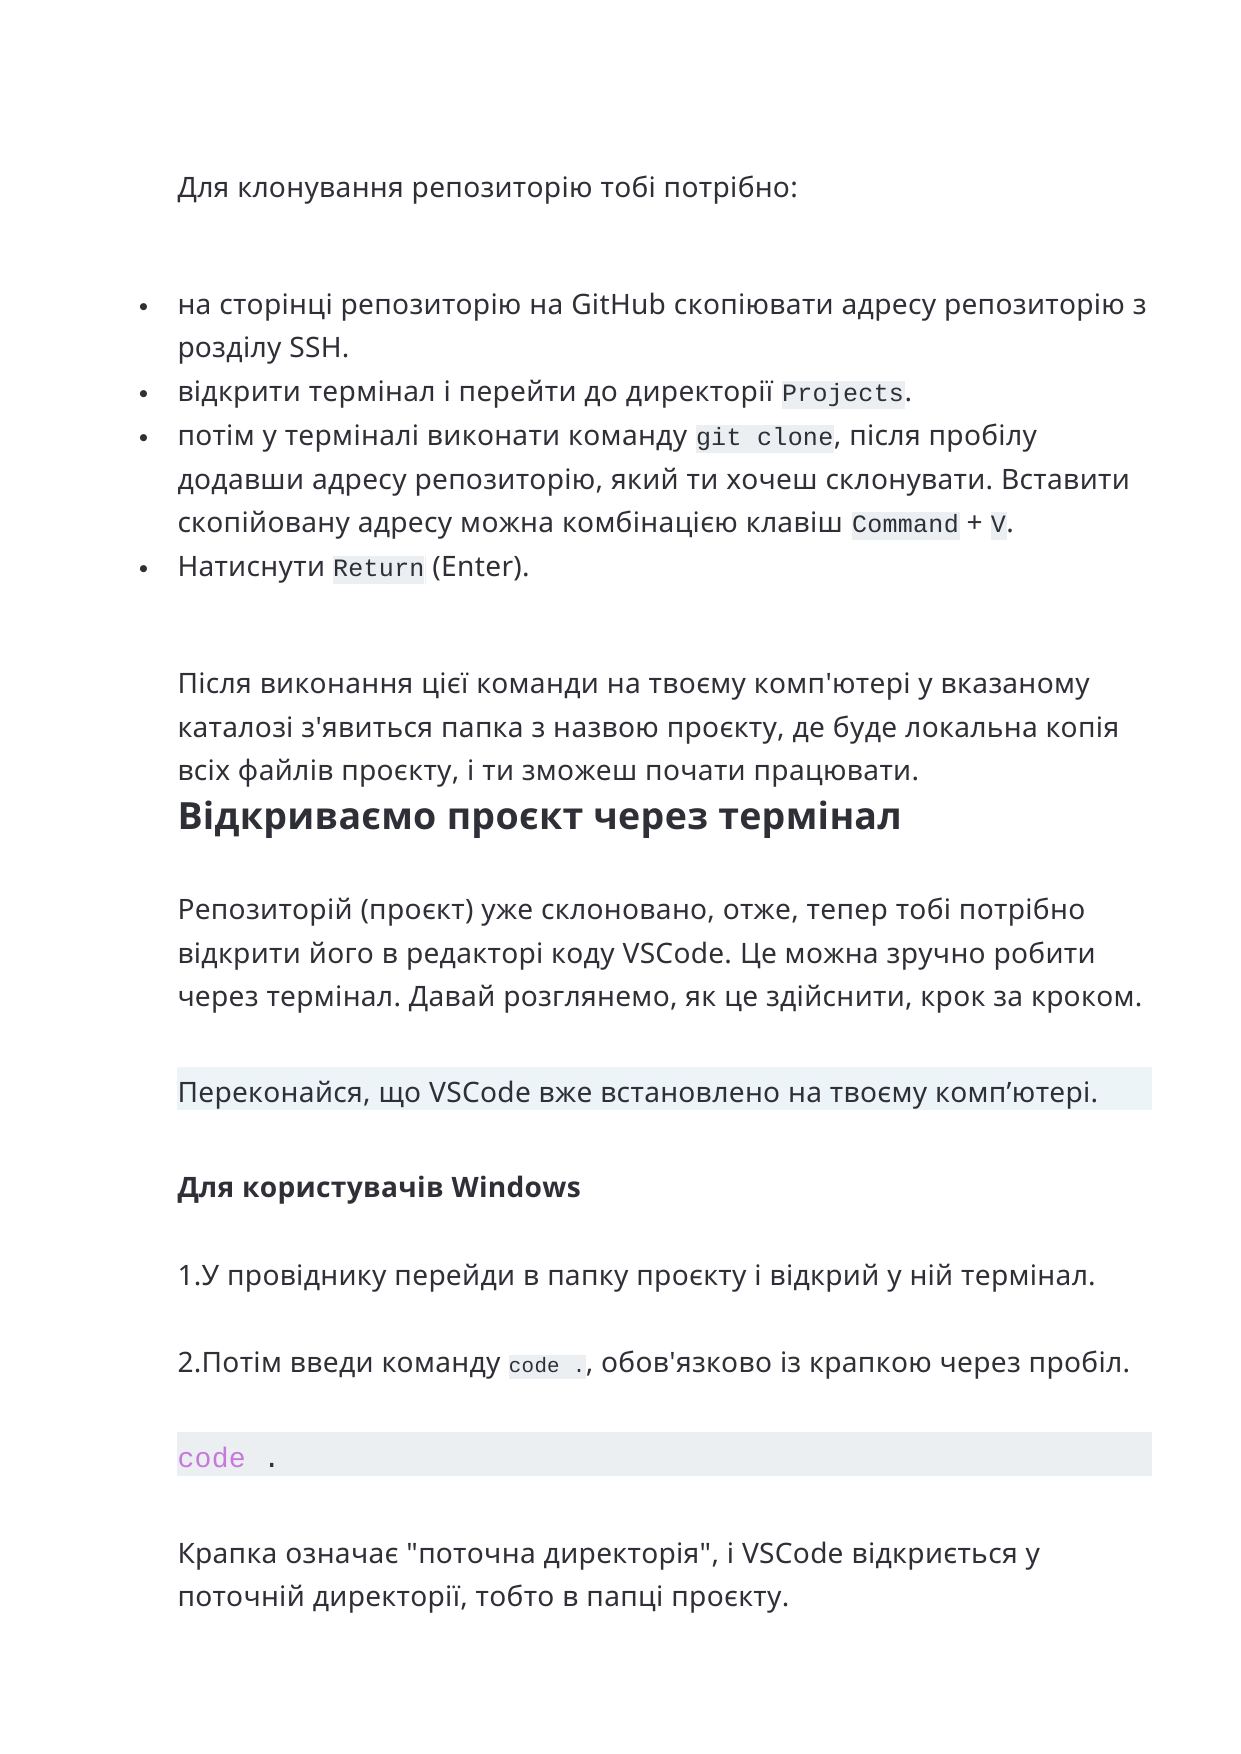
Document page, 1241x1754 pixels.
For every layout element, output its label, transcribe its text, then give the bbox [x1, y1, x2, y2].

text Після виконання цієї команди на твоєму комп'ютері у вказаному каталозі з'явиться папка з назвою проєкту, де буде локальна копія всіх файлів проєкту, і ти зможеш почати працювати. [177, 658, 1152, 789]
text Для користувачів Windows [177, 1162, 1152, 1206]
text code . [177, 1432, 1152, 1476]
text Для клонування репозиторію тобі потрібно: [177, 162, 1152, 206]
list Натиснути Return (Enter). [140, 541, 1152, 585]
text 1.У провіднику перейди в папку проєкту і відкрий у ній термінал. [177, 1249, 1152, 1293]
text Крапка означає "поточна директорія", і VSCode відкриється у поточній директорії, тобто в папці проєкту. [177, 1527, 1152, 1615]
list на сторінці репозиторію на GitHub скопіювати адресу репозиторію з розділу SSH. [140, 278, 1152, 366]
list відкрити термінал і перейти до директорії Projects. [140, 366, 1152, 410]
text Репозиторій (проєкт) уже склоновано, отже, тепер тобі потрібно відкрити його в редакторі коду VSCode. Це можна зручно робити через термінал. Давай розглянемо, як це здійснити, крок за кроком. [177, 884, 1152, 1015]
text Переконайся, що VSCode вже встановлено на твоєму комп’ютері. [177, 1067, 1152, 1110]
text 2.Потім введи команду code ., обов'язково із крапкою через пробіл. [177, 1337, 1152, 1381]
text Відкриваємо проєкт через термінал [177, 789, 1152, 840]
list потім у терміналі виконати команду git clone, після пробілу додавши адресу репозиторію, який ти хочеш склонувати. Вставити скопійовану адресу можна комбінацією клавіш Command + V. [140, 410, 1152, 541]
